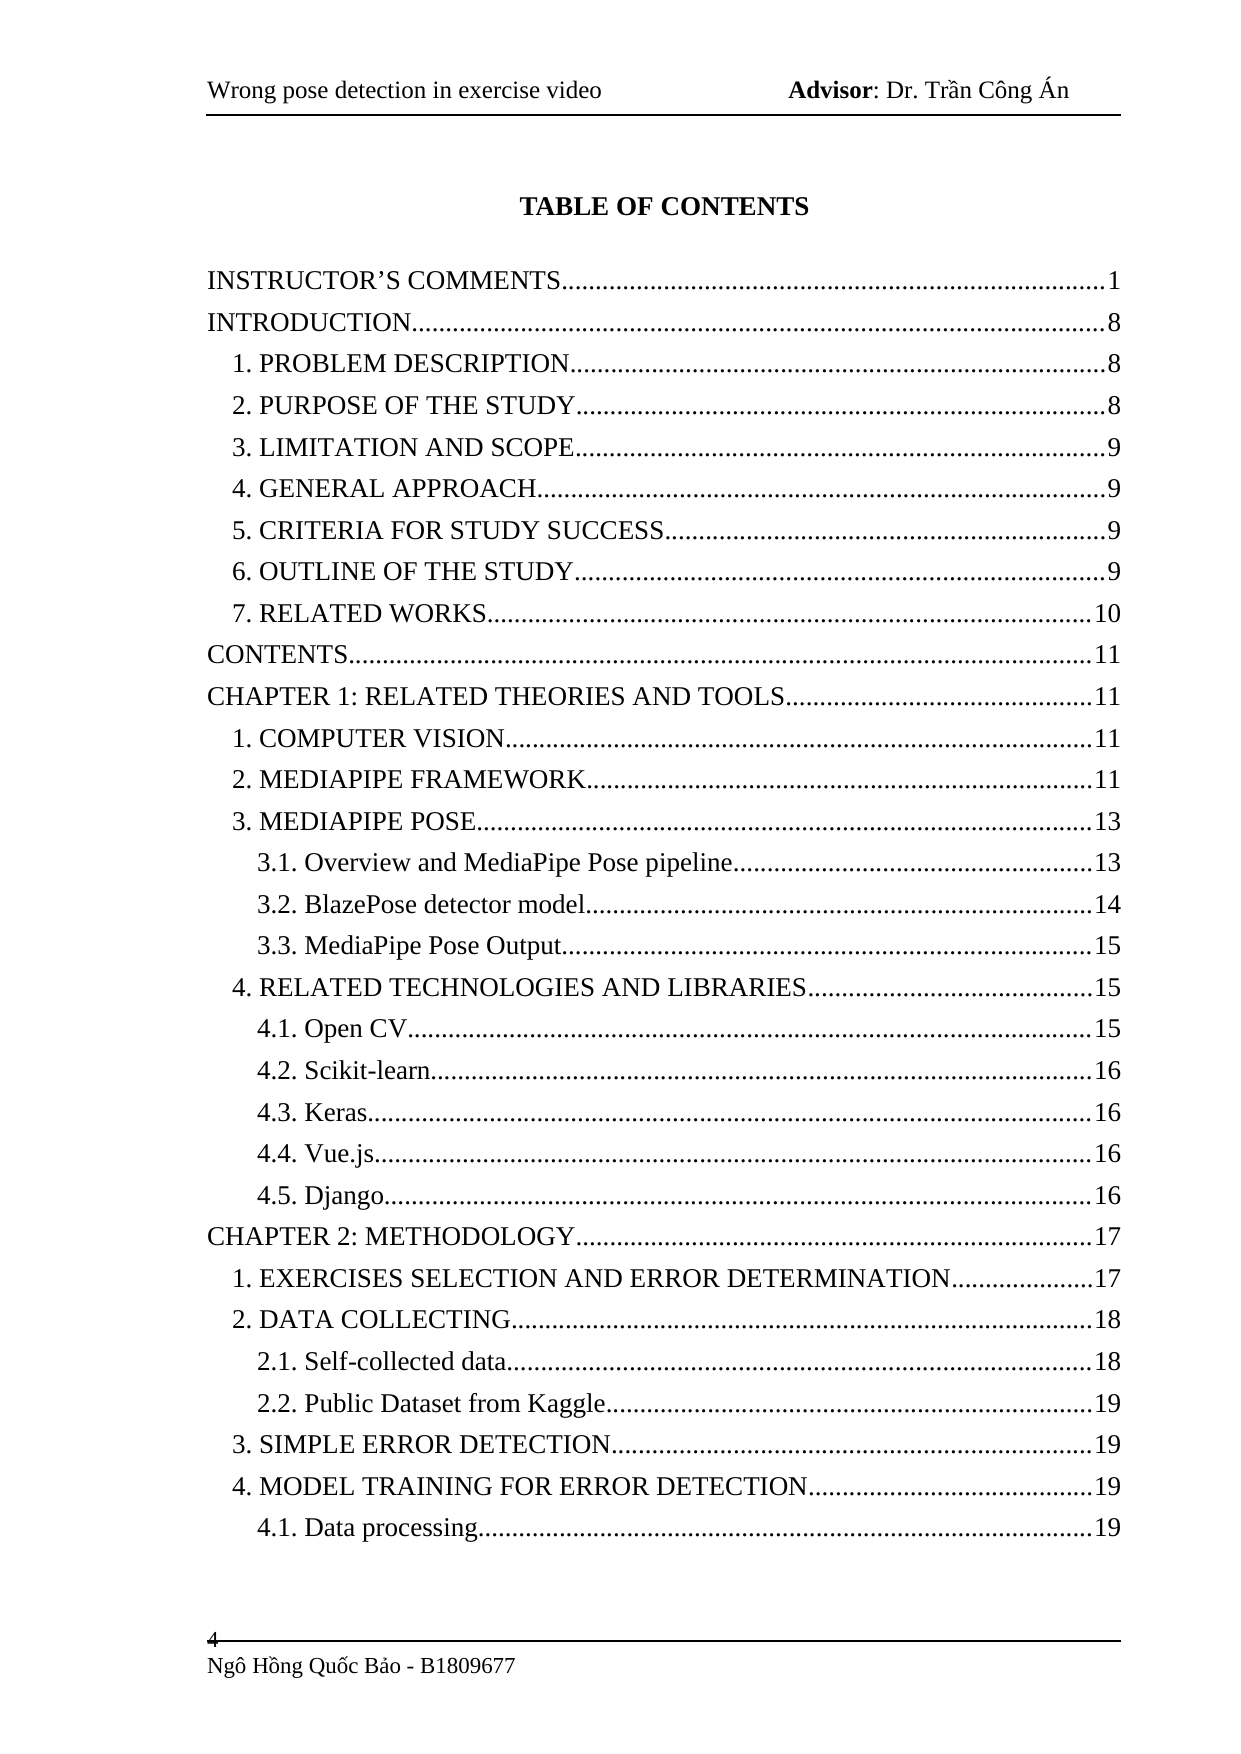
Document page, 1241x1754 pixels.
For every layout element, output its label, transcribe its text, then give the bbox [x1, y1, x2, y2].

text 4. GENERAL APPROACH 9 [232, 472, 1122, 503]
text 2.1. Self-collected data 18 [257, 1345, 1122, 1376]
text 4.2. Scikit-learn 16 [257, 1054, 1122, 1085]
text 1. COMPUTER VISION 11 [232, 722, 1122, 753]
text 3. MEDIAPIPE POSE 13 [232, 805, 1122, 836]
text 4.4. Vue.js 16 [257, 1137, 1122, 1168]
text INSTRUCTOR’S COMMENTS 1 [207, 264, 1122, 296]
text 7. RELATED WORKS 10 [232, 597, 1122, 628]
text 3.2. BlazePose detector model 14 [257, 888, 1122, 919]
text 4.3. Keras 16 [257, 1096, 1122, 1127]
text 3.3. MediaPipe Pose Output 15 [257, 929, 1122, 961]
text 1. PROBLEM DESCRIPTION 8 [232, 348, 1122, 379]
text 4. MODEL TRAINING FOR ERROR DETECTION 19 [232, 1470, 1122, 1501]
text 2.2. Public Dataset from Kaggle 19 [257, 1387, 1122, 1418]
text 4.1. Open CV 15 [257, 1013, 1122, 1044]
text 4.1. Data processing 19 [257, 1511, 1122, 1542]
text CHAPTER 1: RELATED THEORIES AND TOOLS 11 [207, 680, 1122, 711]
text 3.1. Overview and MediaPipe Pose pipeline 13 [257, 846, 1122, 877]
text 1. EXERCISES SELECTION AND ERROR DETERMINATION 17 [232, 1262, 1122, 1293]
text 6. OUTLINE OF THE STUDY 9 [232, 555, 1122, 587]
text 2. PURPOSE OF THE STUDY 8 [232, 389, 1122, 420]
text 4.5. Django 16 [257, 1179, 1122, 1210]
text 2. DATA COLLECTING 18 [232, 1303, 1122, 1335]
text INTRODUCTION 8 [207, 306, 1122, 337]
text 2. MEDIAPIPE FRAMEWORK 11 [232, 763, 1122, 794]
text TABLE OF CONTENTS [207, 190, 1122, 221]
text 5. CRITERIA FOR STUDY SUCCESS 9 [232, 514, 1122, 545]
text CHAPTER 2: METHODOLOGY 17 [207, 1220, 1122, 1252]
text CONTENTS 11 [207, 638, 1122, 670]
text 3. LIMITATION AND SCOPE 9 [232, 431, 1122, 462]
text 4. RELATED TECHNOLOGIES AND LIBRARIES 15 [232, 971, 1122, 1002]
text 3. SIMPLE ERROR DETECTION 19 [232, 1428, 1122, 1459]
